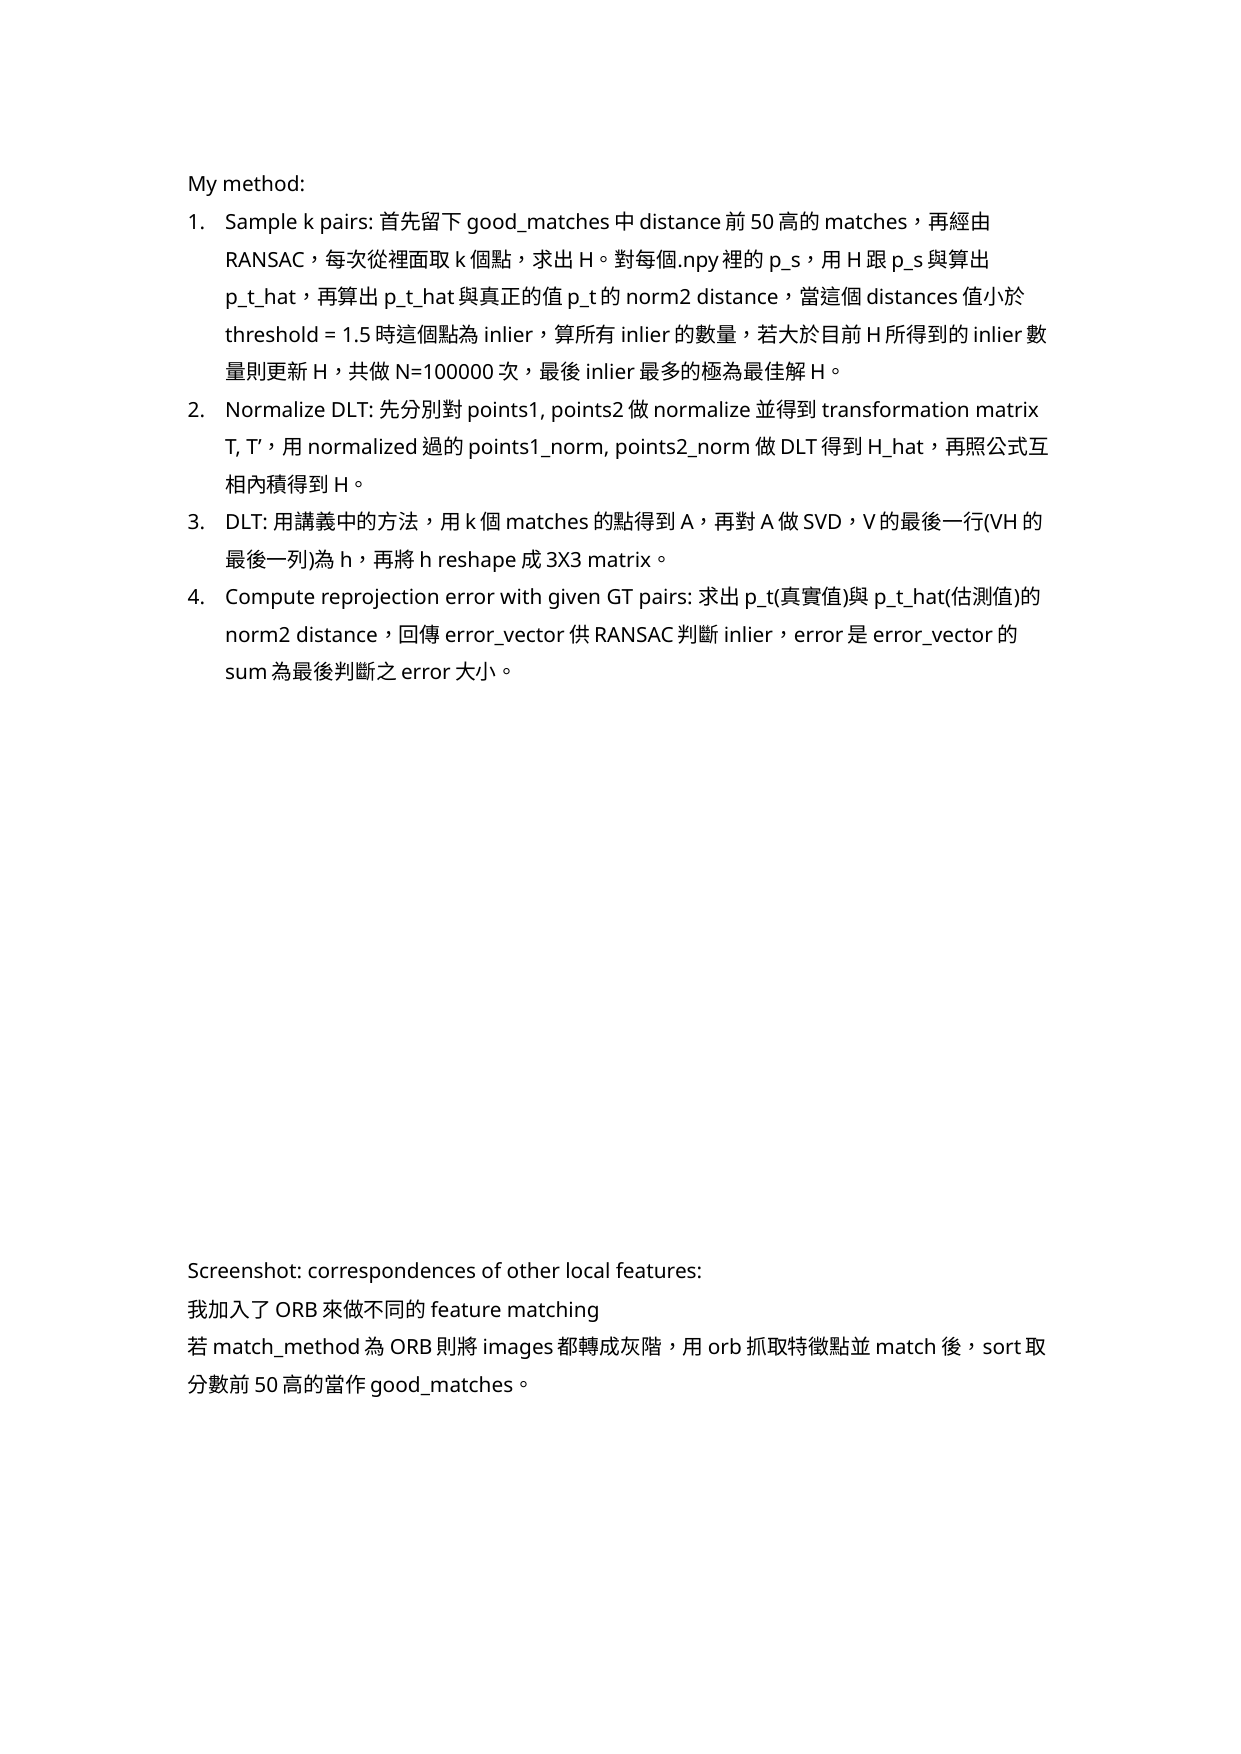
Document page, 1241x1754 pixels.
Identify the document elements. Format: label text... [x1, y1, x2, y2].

list Normalize DLT: 先分別對points1, points2做normalize並得到transformation matrix T, T’，用normalized過的points1_norm, points2_norm做DLT得到H_hat，再照公式互相內積得到H。 [187, 389, 1053, 502]
text 我加入了ORB來做不同的feature matching [187, 1289, 1053, 1327]
text Screenshot: correspondences of other local features: [187, 1252, 1053, 1289]
text 若match_method為ORB則將images都轉成灰階，用orb抓取特徵點並match後，sort取分數前50高的當作good_matches。 [187, 1327, 1053, 1402]
text My method: [187, 164, 1053, 202]
list DLT: 用講義中的方法，用k個matches的點得到A，再對A做SVD，V的最後一行(VH的最後一列)為h，再將h reshape成3X3 matrix。 [187, 502, 1053, 577]
list Compute reprojection error with given GT pairs: 求出p_t(真實值)與p_t_hat(估測值)的norm2 distance，回傳error_vector供RANSAC判斷inlier，error是error_vector的sum為最後判斷之error大小。 [187, 577, 1053, 1252]
list Sample k pairs: 首先留下good_matches中distance前50高的matches，再經由RANSAC，每次從裡面取k個點，求出H。對每個.npy裡的p_s，用H跟p_s與算出p_t_hat，再算出p_t_hat與真正的值p_t的norm2 distance，當這個distances值小於threshold = 1.5時這個點為inlier，算所有inlier的數量，若大於目前H所得到的inlier數量則更新H，共做N=100000次，最後inlier最多的極為最佳解H。 [187, 202, 1053, 389]
